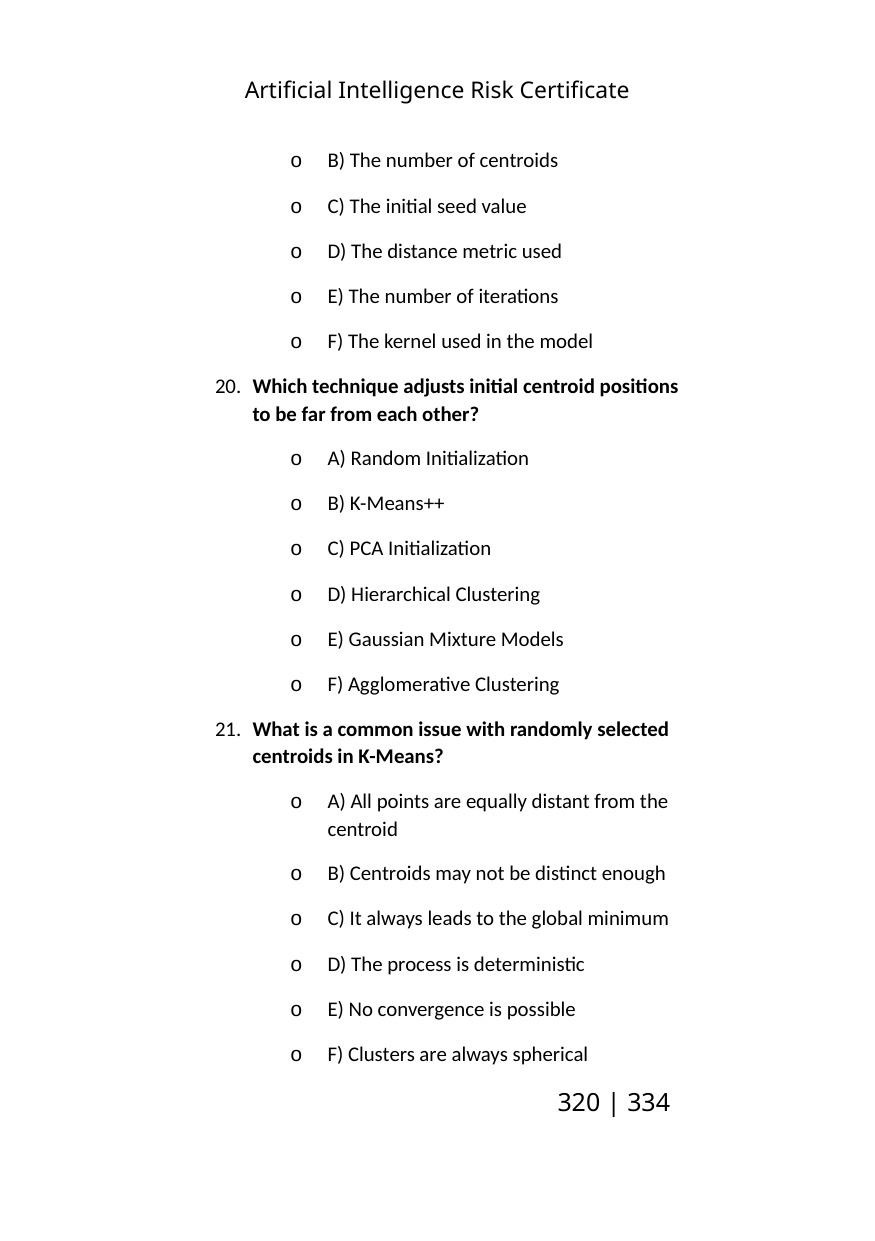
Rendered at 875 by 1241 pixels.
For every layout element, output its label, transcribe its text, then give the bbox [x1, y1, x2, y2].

list E) The number of iterations [290, 283, 697, 310]
list F) The kernel used in the model [290, 328, 697, 355]
list Which technique adjusts initial centroid positions to be far from each other? [215, 374, 697, 426]
list D) The distance metric used [290, 238, 697, 264]
list C) It always leads to the global minimum [290, 906, 697, 932]
list F) Clusters are always spherical [290, 1041, 697, 1068]
list D) The process is deterministic [290, 951, 697, 977]
list What is a common issue with randomly selected centroids in K-Means? [215, 716, 697, 769]
list B) The number of centroids [290, 148, 697, 174]
list E) No convergence is possible [290, 996, 697, 1022]
list C) The initial seed value [290, 193, 697, 219]
list A) All points are equally distant from the centroid [290, 788, 697, 842]
list A) Random Initialization [290, 445, 697, 472]
list F) Agglomerative Clustering [290, 671, 697, 698]
list D) Hierarchical Clustering [290, 581, 697, 607]
list B) Centroids may not be distinct enough [290, 860, 697, 887]
list C) PCA Initialization [290, 536, 697, 562]
list E) Gaussian Mixture Models [290, 626, 697, 652]
list B) K-Means++ [290, 490, 697, 517]
